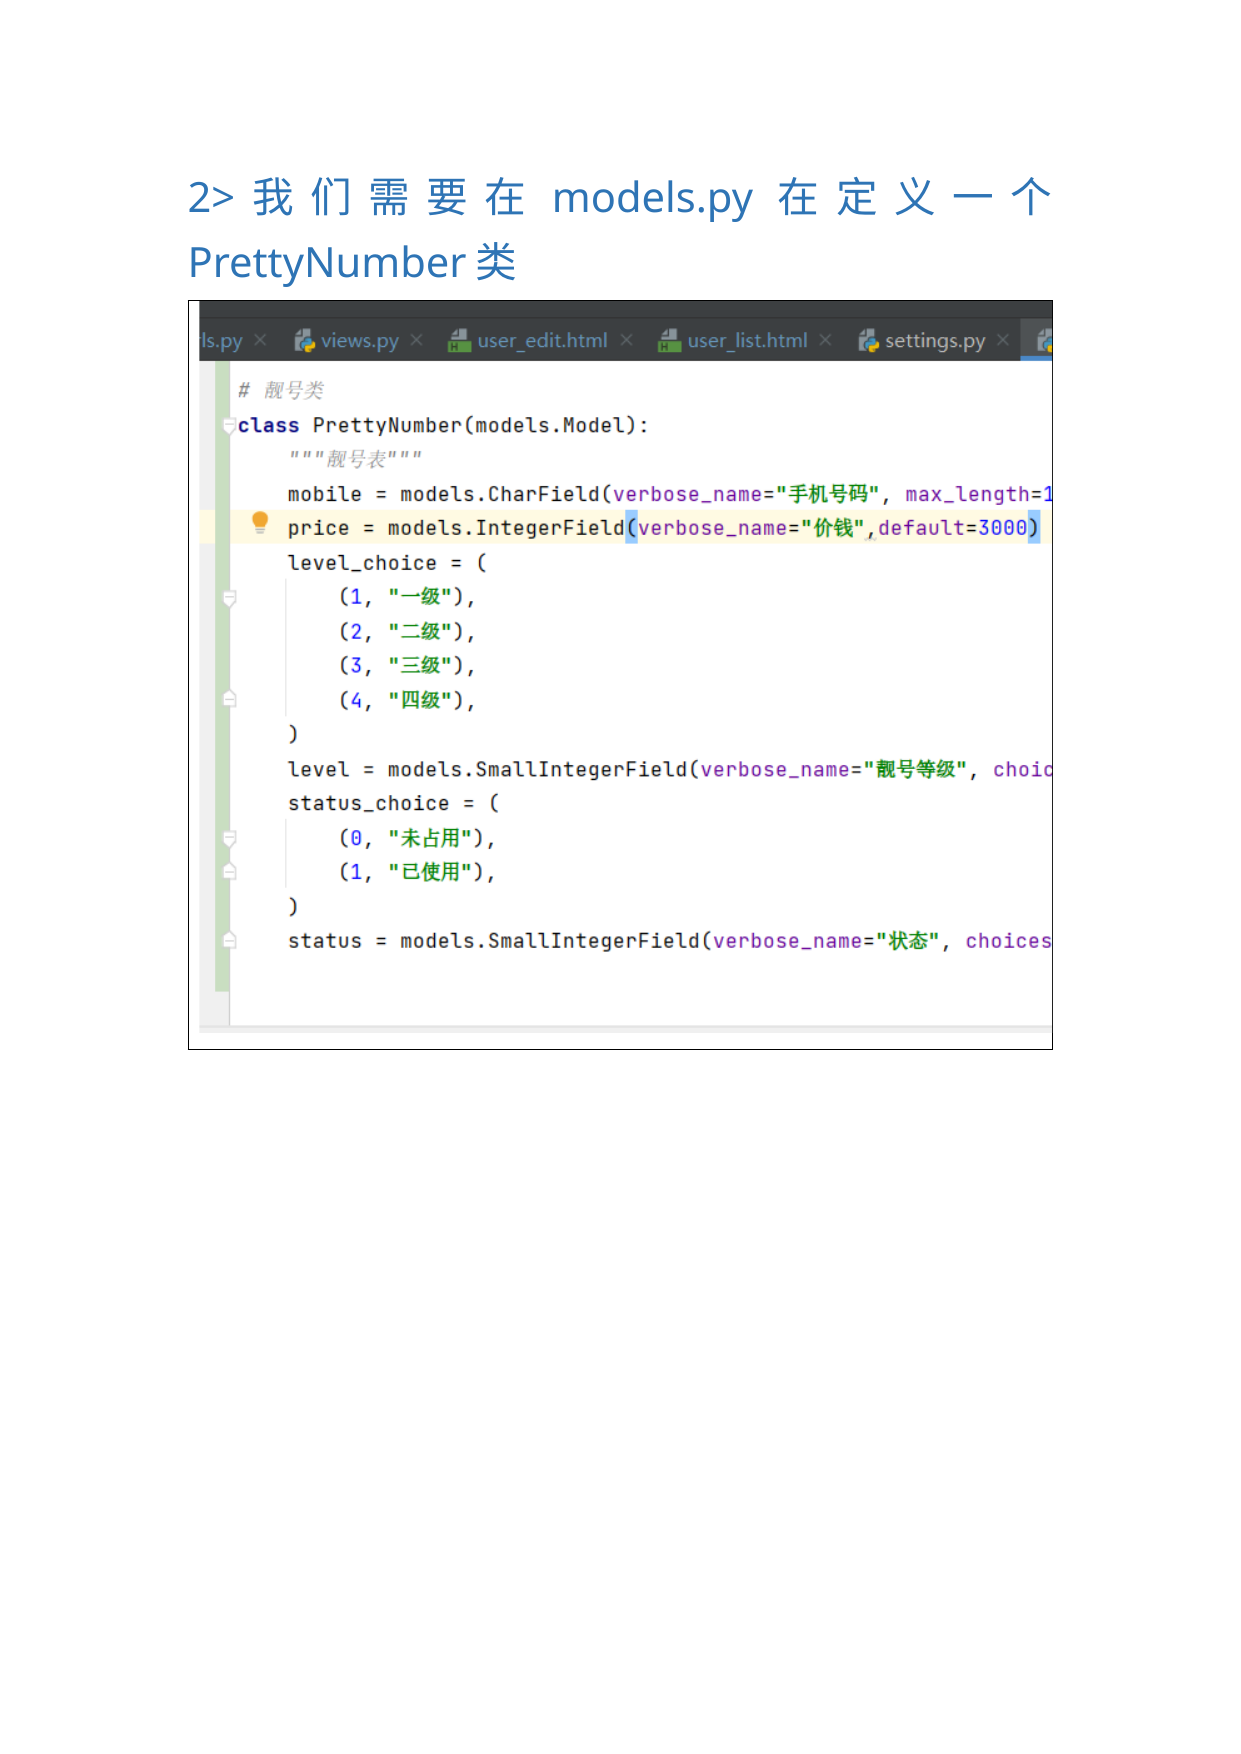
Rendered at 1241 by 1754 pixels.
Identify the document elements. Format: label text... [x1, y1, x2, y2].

picture [199, 301, 1053, 1033]
subtitle 2>我们需要在models.py在定义一个PrettyNumber类 [187, 162, 1053, 292]
table_header [189, 301, 1052, 1049]
